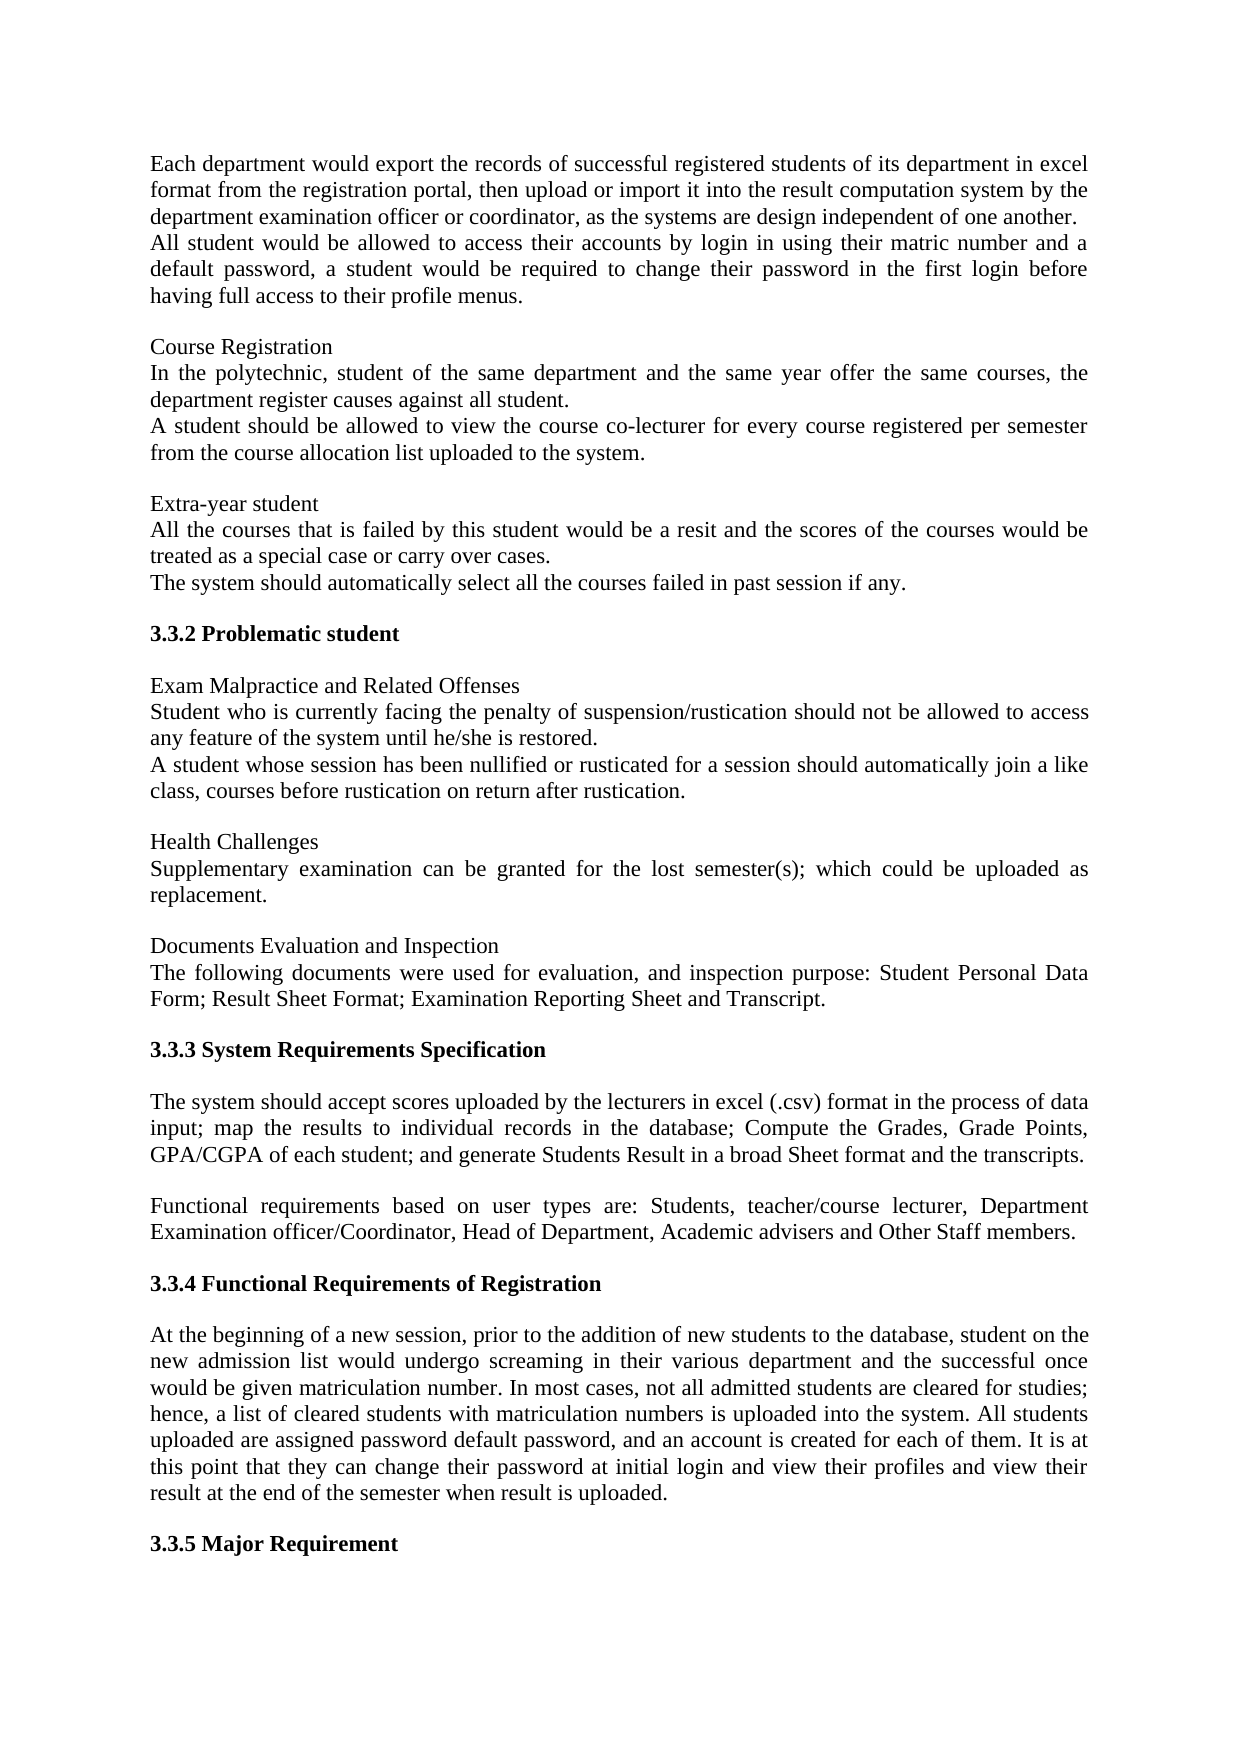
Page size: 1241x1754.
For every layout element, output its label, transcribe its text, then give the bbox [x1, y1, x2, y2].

text Documents Evaluation and Inspection [150, 932, 1090, 959]
text Course Registration [150, 333, 1090, 359]
text In the polytechnic, student of the same department and the same year offer the same courses, the department register causes against all student. [150, 359, 1090, 412]
text At the beginning of a new session, prior to the addition of new students to the database, student on the new admission list would undergo screaming in their various department and the successful once would be given matriculation number. In most cases, not all admitted students are cleared for studies; hence, a list of cleared students with matriculation numbers is uploaded into the system. All students uploaded are assigned password default password, and an account is created for each of them. It is at this point that they can change their password at initial login and view their profiles and view their result at the end of the semester when result is uploaded. [150, 1321, 1090, 1506]
text A student should be allowed to view the course co-lecturer for every course registered per semester from the course allocation list uploaded to the system. [150, 412, 1090, 465]
text Supplementary examination can be granted for the lost semester(s); which could be uploaded as replacement. [150, 855, 1090, 907]
text 3.3.2 Problematic student [150, 620, 1090, 647]
text Functional requirements based on user types are: Students, teacher/course lecturer, Department Examination officer/Coordinator, Head of Department, Academic advisers and Other Staff members. [150, 1192, 1090, 1245]
text All student would be allowed to access their accounts by login in using their matric number and a default password, a student would be required to change their password in the first login before having full access to their profile menus. [150, 229, 1090, 308]
text A student whose session has been nullified or rusticated for a session should automatically join a like class, courses before rustication on return after rustication. [150, 751, 1090, 803]
text Health Challenges [150, 828, 1090, 855]
text Exam Malpractice and Related Offenses [150, 672, 1090, 698]
text Student who is currently facing the penalty of suspension/rustication should not be allowed to access any feature of the system until he/she is restored. [150, 698, 1090, 751]
text 3.3.5 Major Requirement [150, 1531, 1090, 1557]
text 3.3.4 Functional Requirements of Registration [150, 1270, 1090, 1296]
text The system should accept scores uploaded by the lecturers in excel (.csv) format in the process of data input; map the results to individual records in the database; Compute the Grades, Grade Points, GPA/CGPA of each student; and generate Students Result in a broad Sheet format and the transcripts. [150, 1088, 1090, 1167]
text 3.3.3 System Requirements Specification [150, 1037, 1090, 1063]
text The system should automatically select all the courses failed in past session if any. [150, 569, 1090, 595]
text Extra-year student [150, 490, 1090, 516]
text The following documents were used for evaluation, and inspection purpose: Student Personal Data Form; Result Sheet Format; Examination Reporting Sheet and Transcript. [150, 959, 1090, 1012]
text Each department would export the records of successful registered students of its department in excel format from the registration portal, then upload or import it into the result computation system by the department examination officer or coordinator, as the systems are design independent of one another. [150, 150, 1090, 229]
text All the courses that is failed by this student would be a resit and the scores of the courses would be treated as a special case or carry over cases. [150, 516, 1090, 569]
